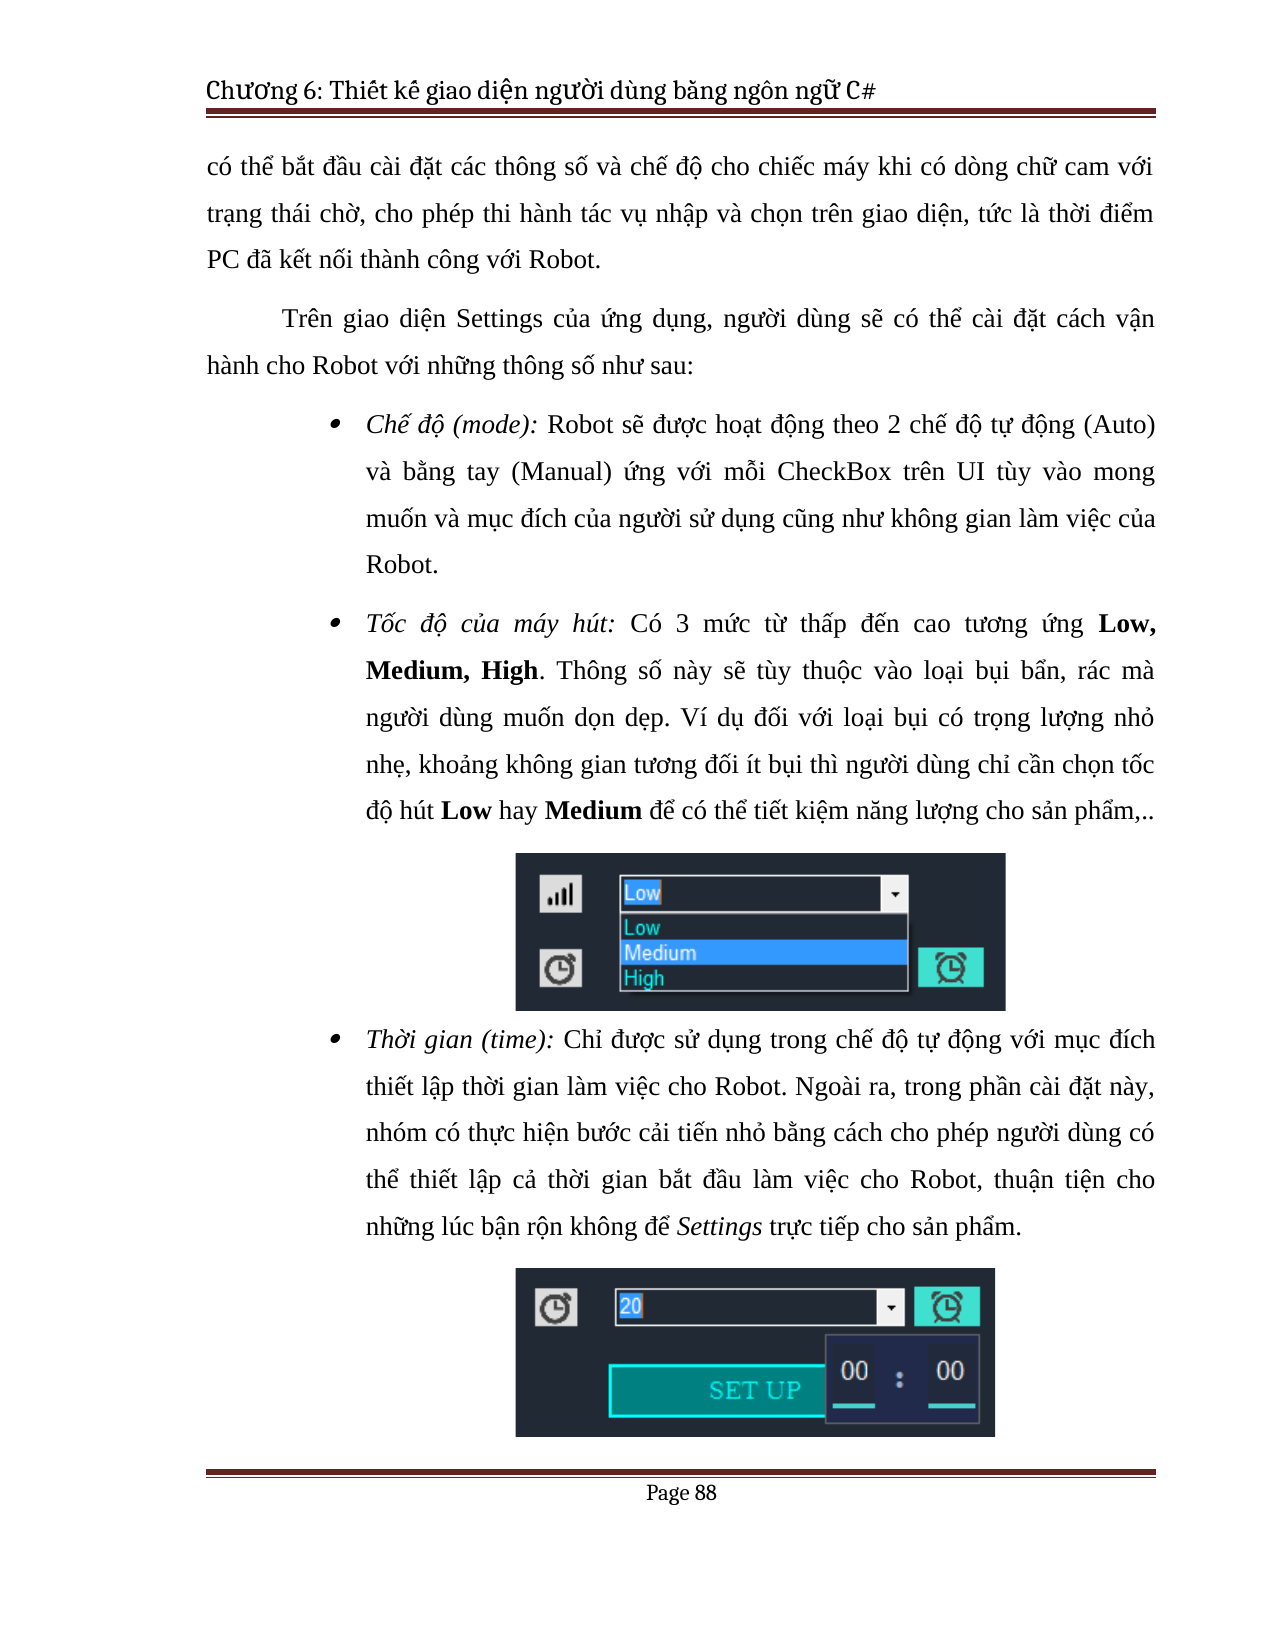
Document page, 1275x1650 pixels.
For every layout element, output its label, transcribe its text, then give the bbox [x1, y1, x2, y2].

picture [515, 853, 1006, 1011]
picture [515, 1268, 996, 1437]
list Thời gian (time): Chỉ được sử dụng trong chế độ tự động với mục đích thiết lập thời gian làm việc cho Robot. Ngoài ra, trong phần cài đặt này, nhóm có thực hiện bước cải tiến nhỏ bằng cách cho phép người dùng có thể thiết lập cả thời gian bắt đầu làm việc cho Robot, thuận tiện cho những lúc bận rộn không để Settings trực tiếp cho sản phẩm. [328, 1023, 1156, 1241]
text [207, 150, 1156, 274]
list Chế độ (mode): Robot sẽ được hoạt động theo 2 chế độ tự động (Auto) và bằng tay (Manual) ứng với mỗi CheckBox trên UI tùy vào mong muốn và mục đích của người sử dụng cũng như không gian làm việc của Robot. [328, 408, 1156, 579]
text Trên giao diện Settings của ứng dụng, người dùng sẽ có thể cài đặt cách vận hành cho Robot với những thông số như sau: [207, 302, 1156, 380]
list Tốc độ của máy hút: Có 3 mức từ thấp đến cao tương ứng Low, Medium, High. Thông số này sẽ tùy thuộc vào loại bụi bẩn, rác mà người dùng muốn dọn dẹp. Ví dụ đối với loại bụi có trọng lượng nhỏ nhẹ, khoảng không gian tương đối ít bụi thì người dùng chỉ cần chọn tốc độ hút Low hay Medium để có thể tiết kiệm năng lượng cho sản phẩm,.. [328, 608, 1156, 826]
